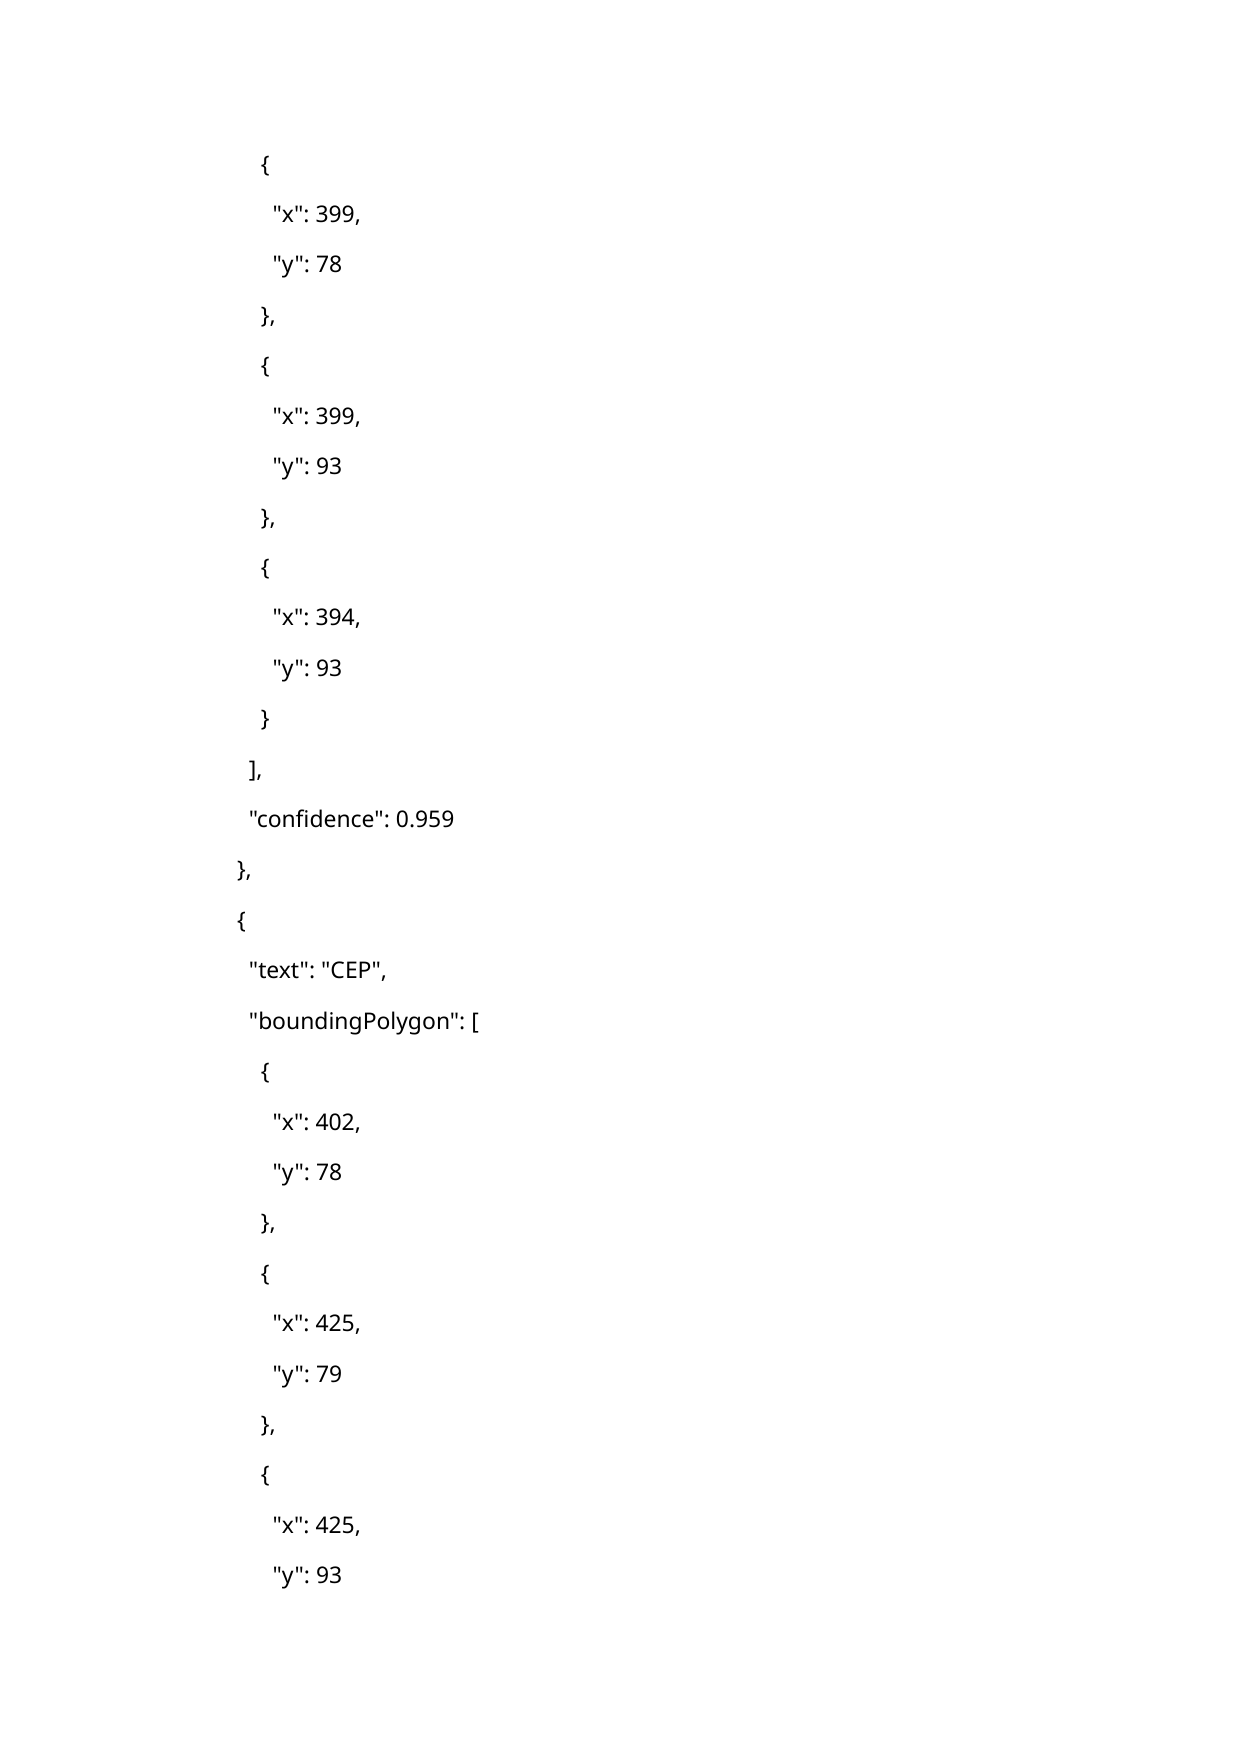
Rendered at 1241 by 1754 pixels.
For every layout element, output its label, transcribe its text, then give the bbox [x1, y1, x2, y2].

text "confidence": 0.959 [177, 803, 1063, 834]
text "boundingPolygon": [ [177, 1005, 1063, 1036]
text "y": 78 [177, 248, 1063, 280]
text { [177, 904, 1063, 935]
text { [177, 1257, 1063, 1288]
text { [177, 551, 1063, 582]
text { [177, 1055, 1063, 1086]
text }, [177, 853, 1063, 885]
text }, [177, 501, 1063, 532]
text "x": 394, [177, 601, 1063, 633]
text "y": 93 [177, 652, 1063, 683]
text "x": 425, [177, 1307, 1063, 1338]
text "y": 93 [177, 450, 1063, 481]
text "x": 399, [177, 400, 1063, 431]
text "y": 93 [177, 1559, 1063, 1591]
text }, [177, 299, 1063, 330]
text "x": 399, [177, 198, 1063, 229]
text "y": 78 [177, 1156, 1063, 1187]
text { [177, 349, 1063, 381]
text { [177, 148, 1063, 179]
text { [177, 1458, 1063, 1490]
text }, [177, 1206, 1063, 1238]
text }, [177, 1408, 1063, 1439]
text ], [177, 753, 1063, 784]
text "y": 79 [177, 1358, 1063, 1389]
text "x": 425, [177, 1509, 1063, 1540]
text "text": "CEP", [177, 954, 1063, 986]
text } [177, 702, 1063, 733]
text "x": 402, [177, 1106, 1063, 1137]
